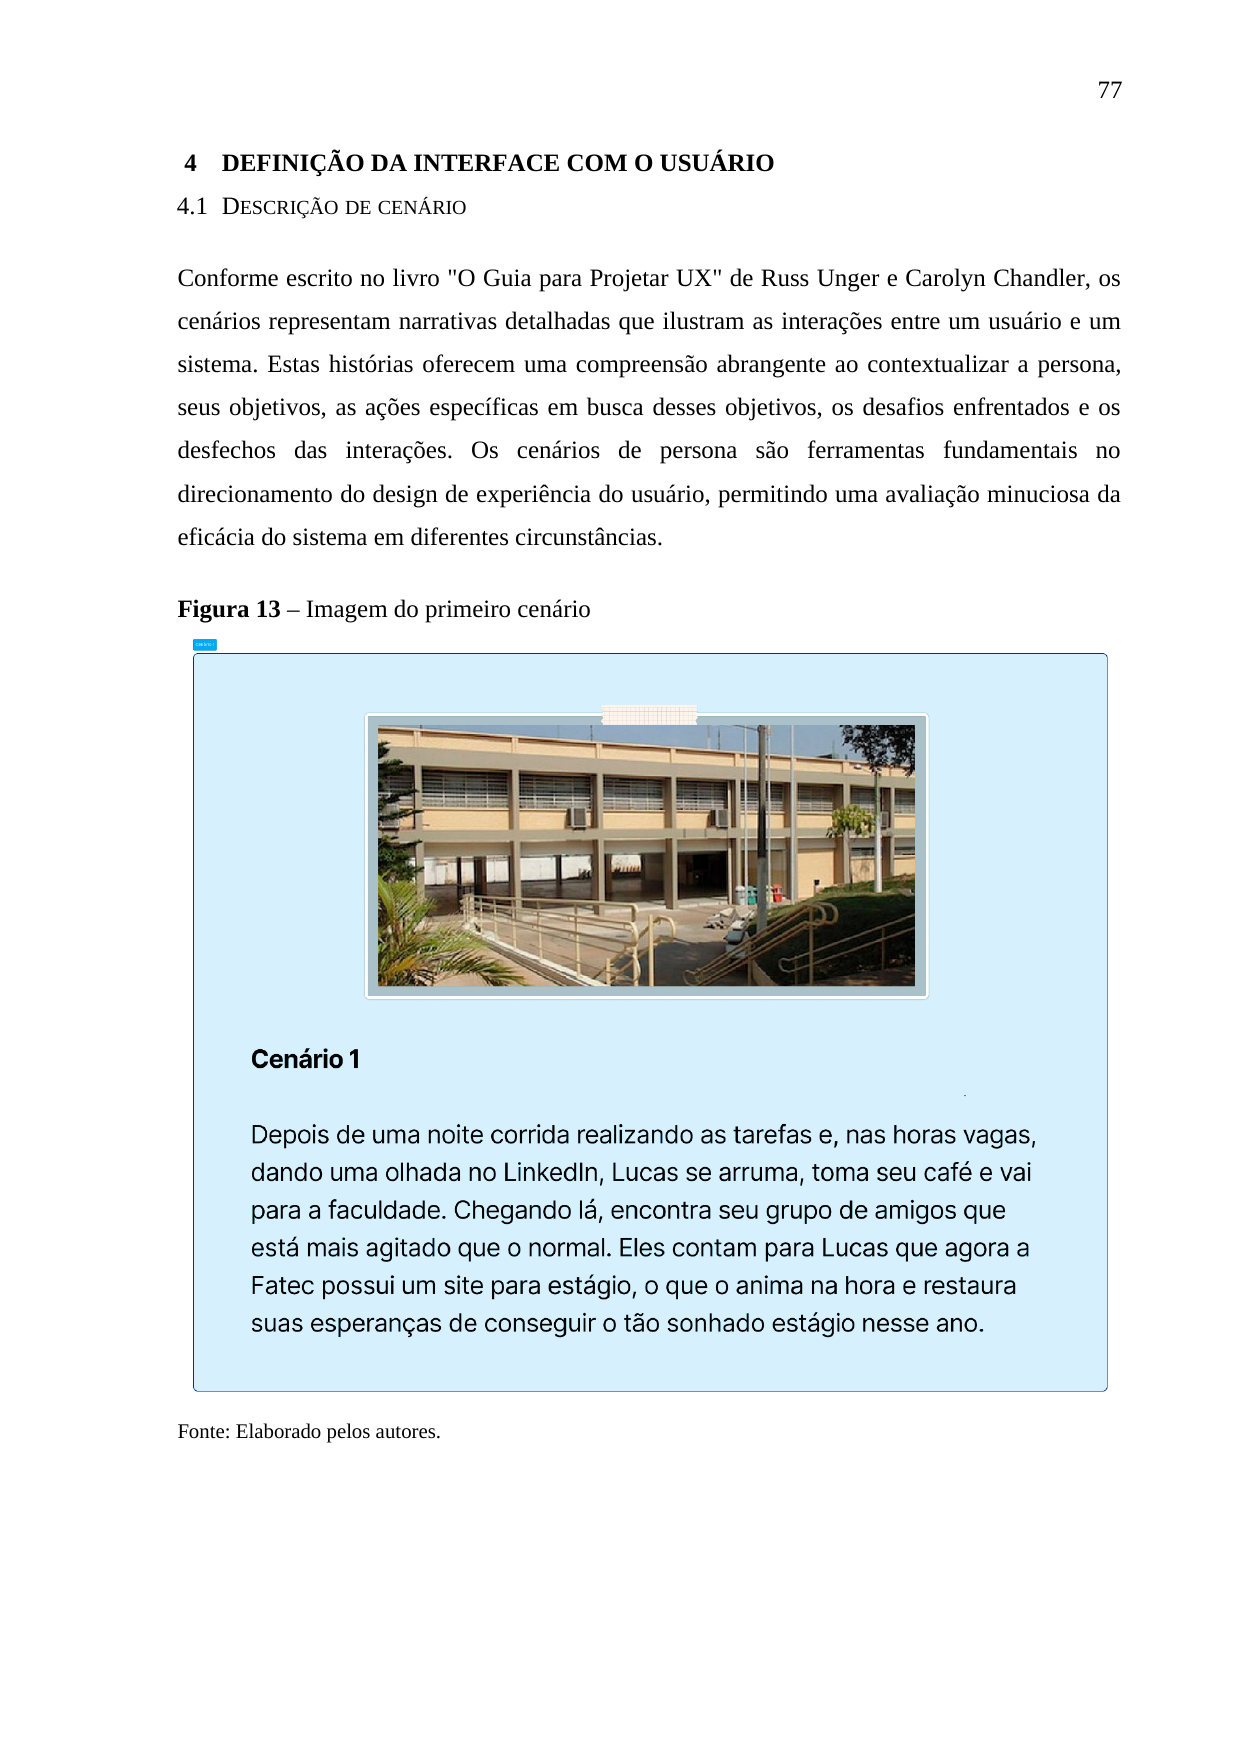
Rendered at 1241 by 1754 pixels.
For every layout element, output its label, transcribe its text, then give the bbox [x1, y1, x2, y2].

text Fonte: Elaborado pelos autores. [177, 1407, 1122, 1443]
subtitle DEFINIÇÃO DA INTERFACE COM O USUÁRIO [184, 148, 1122, 176]
text Figura 13 – Imagem do primeiro cenário [177, 594, 1122, 623]
text Conforme escrito no livro "O Guia para Projetar UX" de Russ Unger e Carolyn Chandler, os cenários representam narrativas detalhadas que ilustram as interações entre um usuário e um sistema. Estas histórias oferecem uma compreensão abrangente ao contextualizar a persona, seus objetivos, as ações específicas em busca desses objetivos, os desafios enfrentados e os desfechos das interações. Os cenários de persona são ferramentas fundamentais no direcionamento do design de experiência do usuário, permitindo uma avaliação minuciosa da eficácia do sistema em diferentes circunstâncias. [177, 263, 1122, 551]
subtitle Descrição de cenário [177, 191, 1122, 219]
picture [177, 637, 1123, 1407]
